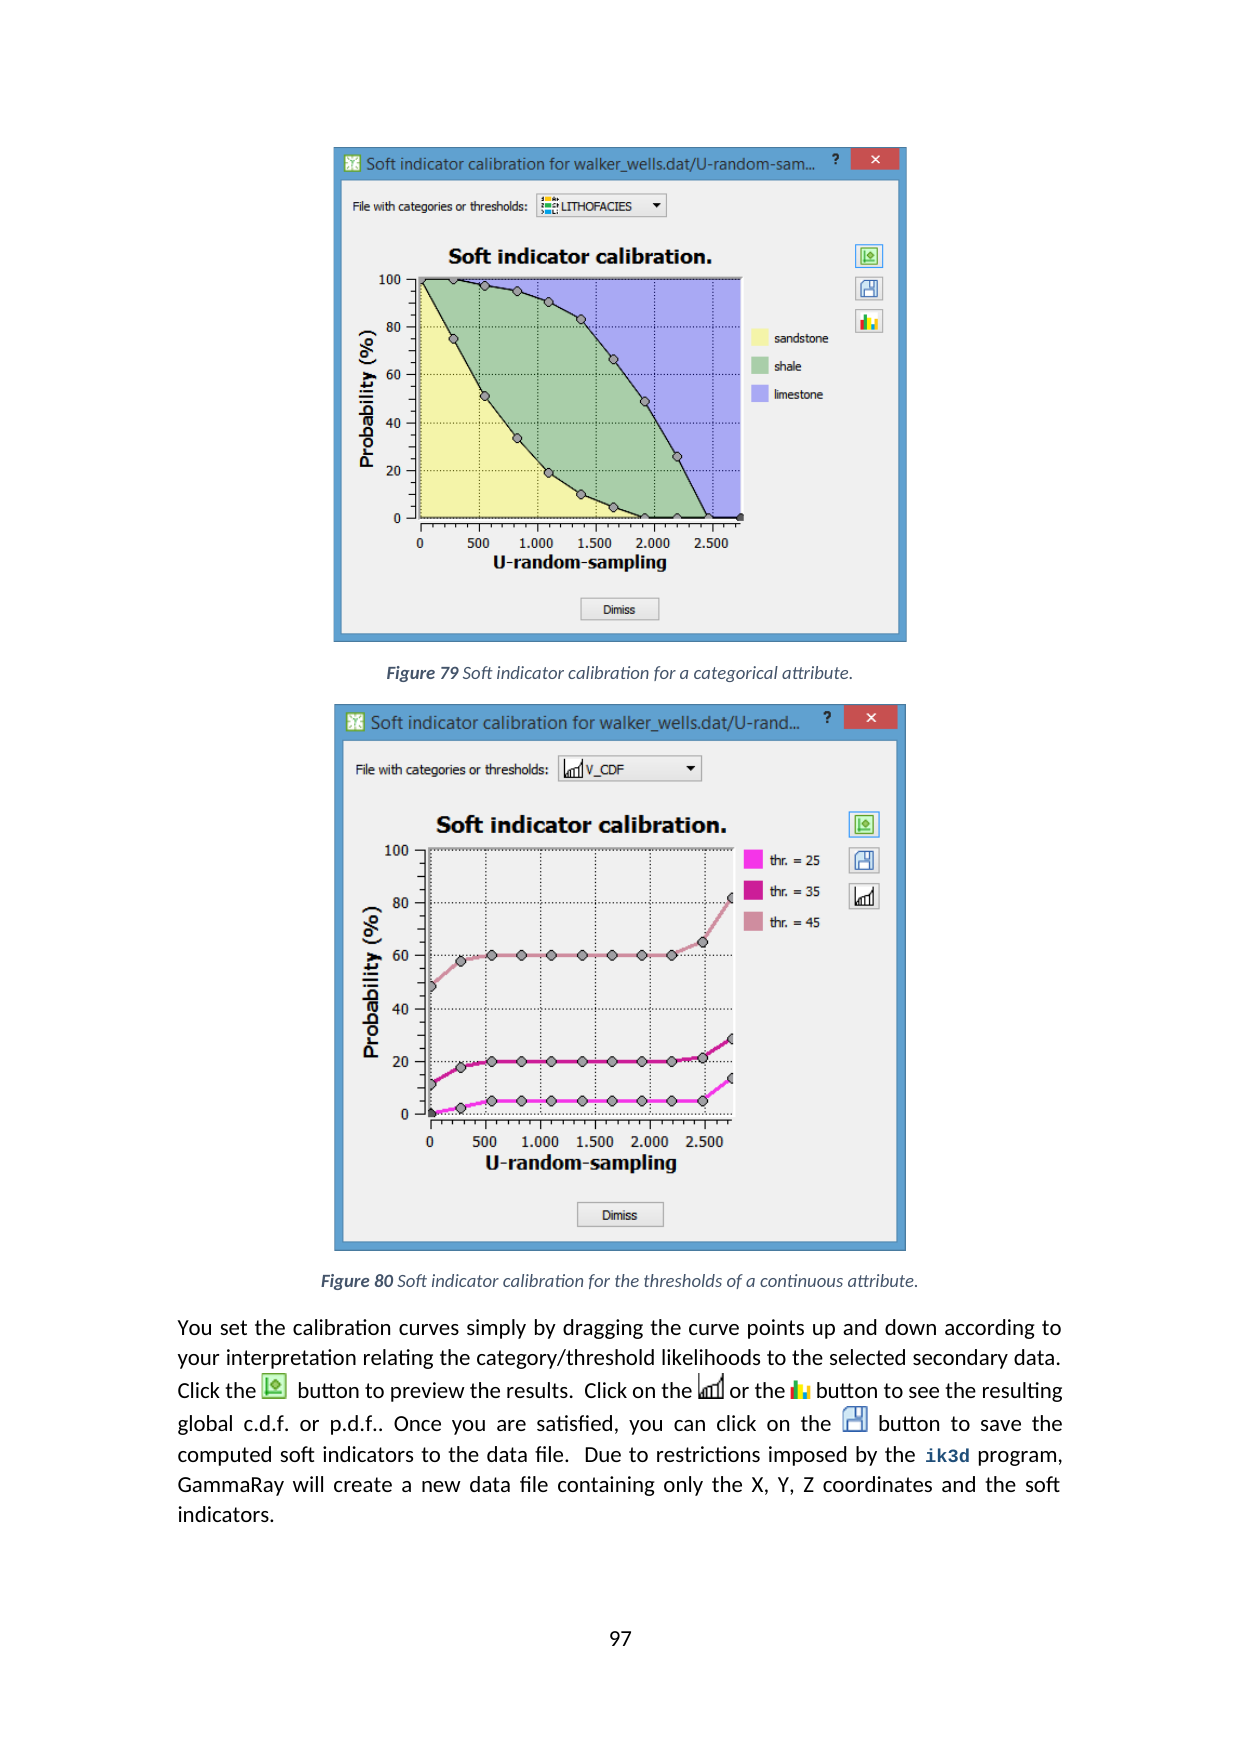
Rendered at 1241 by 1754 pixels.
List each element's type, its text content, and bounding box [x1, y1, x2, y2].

picture [790, 1378, 811, 1399]
picture [334, 704, 906, 1251]
text Figure 79 Soft indicator calibration for a categorical attribute. [177, 661, 1063, 684]
picture [842, 1406, 868, 1432]
text You set the calibration curves simply by dragging the curve points up and down according to your interpretation relating the category/threshold likelihoods to the selected secondary data. Click the button to preview the results. Click on the or the button to see the resulting global c.d.f. or p.d.f.. Once you are satisfied, you can click on the button to save the computed soft indicators to the data file. Due to restrictions imposed by the ik3d program, GammaRay will create a new data file containing only the X, Y, Z coordinates and the soft indicators. [177, 1313, 1063, 1528]
picture [333, 147, 907, 642]
picture [698, 1373, 724, 1399]
text Figure 80 Soft indicator calibration for the thresholds of a continuous attribute. [177, 1269, 1063, 1292]
picture [261, 1373, 287, 1399]
